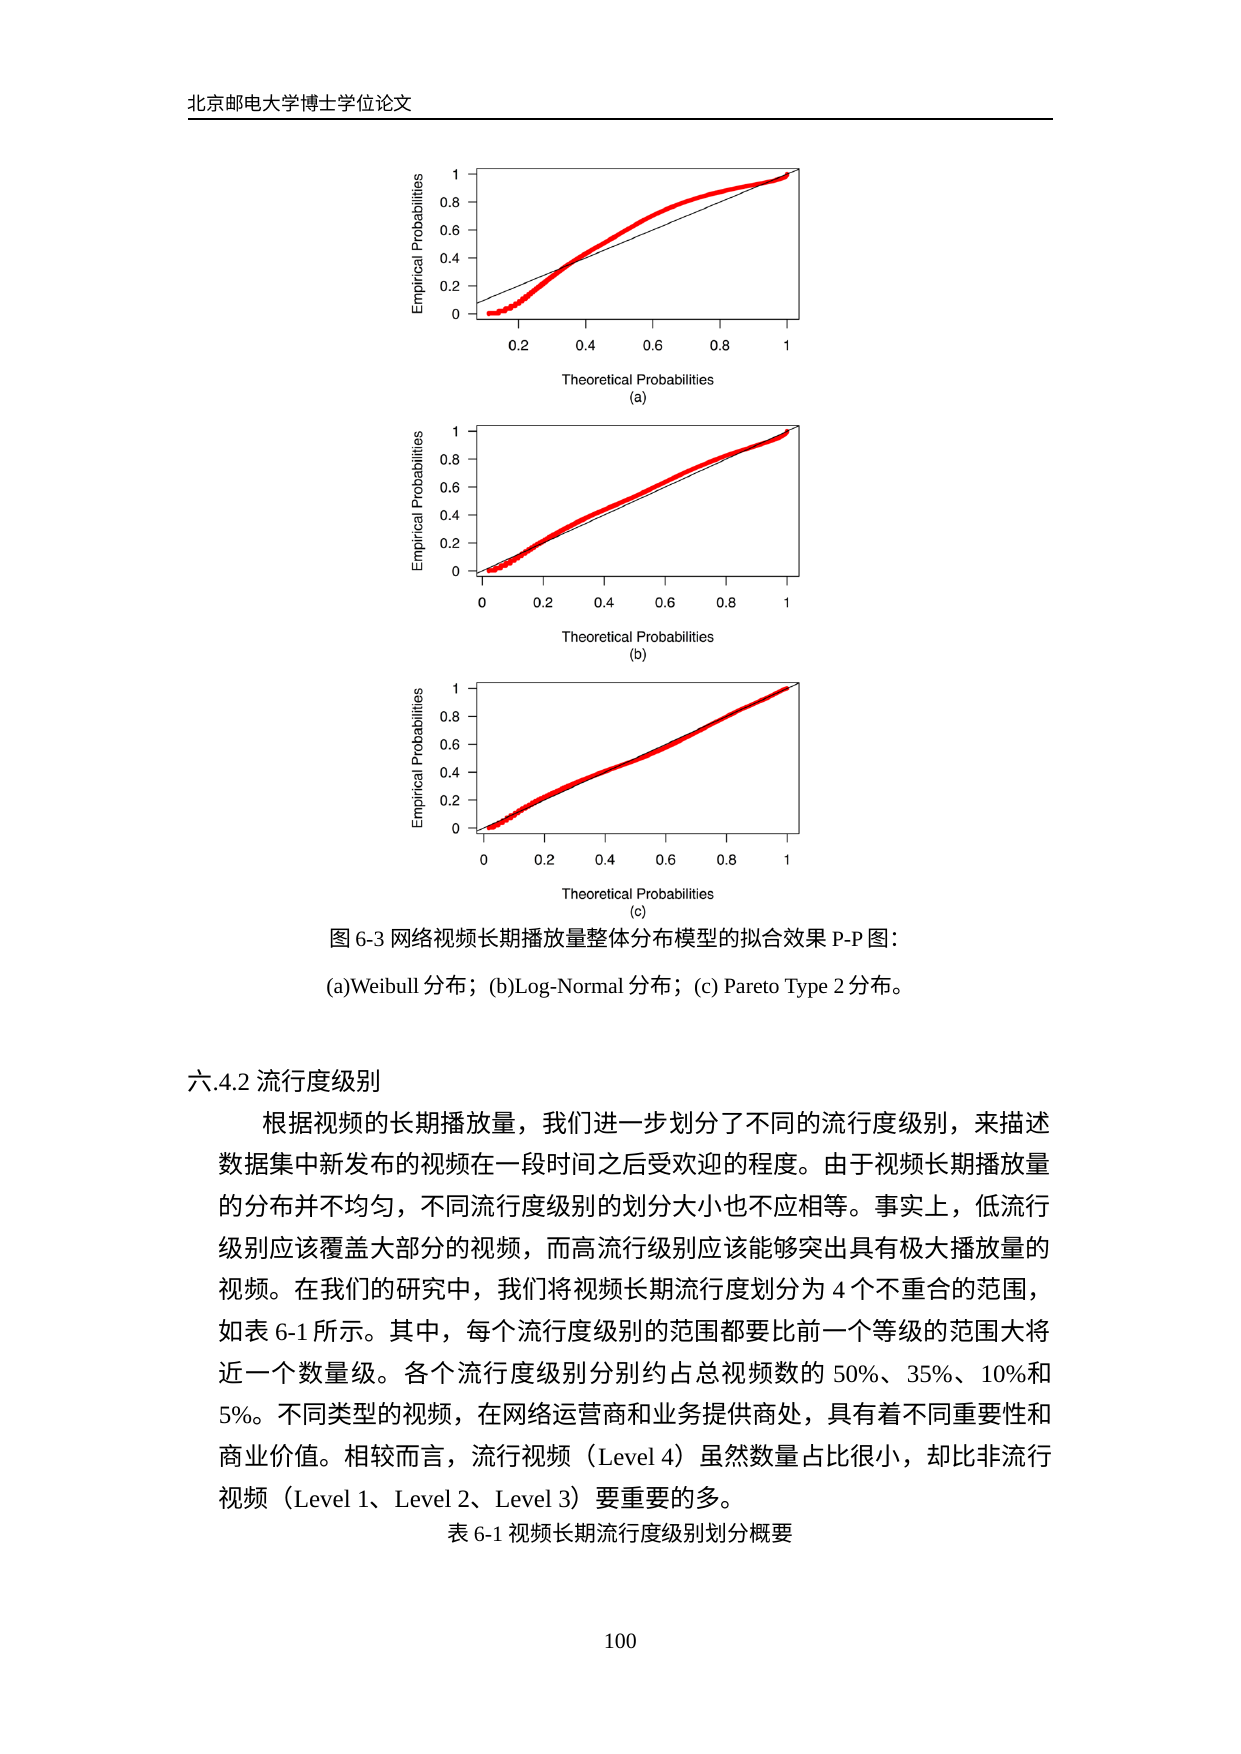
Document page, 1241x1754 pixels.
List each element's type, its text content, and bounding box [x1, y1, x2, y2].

text (a)Weibull分布；(b)Log-Normal分布；(c) Pareto Type 2分布。 [187, 968, 1053, 1000]
picture [406, 150, 835, 921]
text 根据视频的长期播放量，我们进一步划分了不同的流行度级别，来描述数据集中新发布的视频在一段时间之后受欢迎的程度。由于视频长期播放量的分布并不均匀，不同流行度级别的划分大小也不应相等。事实上，低流行级别应该覆盖大部分的视频，而高流行级别应该能够突出具有极大播放量的视频。在我们的研究中，我们将视频长期流行度划分为4个不重合的范围，如表6-1所示。其中，每个流行度级别的范围都要比前一个等级的范围大将近一个数量级。各个流行度级别分别约占总视频数的50%、35%、10%和5%。不同类型的视频，在网络运营商和业务提供商处，具有着不同重要性和商业价值。相较而言，流行视频（Level 4）虽然数量占比很小，却比非流行视频（Level 1、Level 2、Level 3）要重要的多。 [219, 1099, 1053, 1516]
text 流行度级别 [187, 1057, 1053, 1099]
text 表6-1 视频长期流行度级别划分概要 [187, 1516, 1053, 1547]
text 图6-3 网络视频长期播放量整体分布模型的拟合效果P-P图： [187, 921, 1053, 952]
